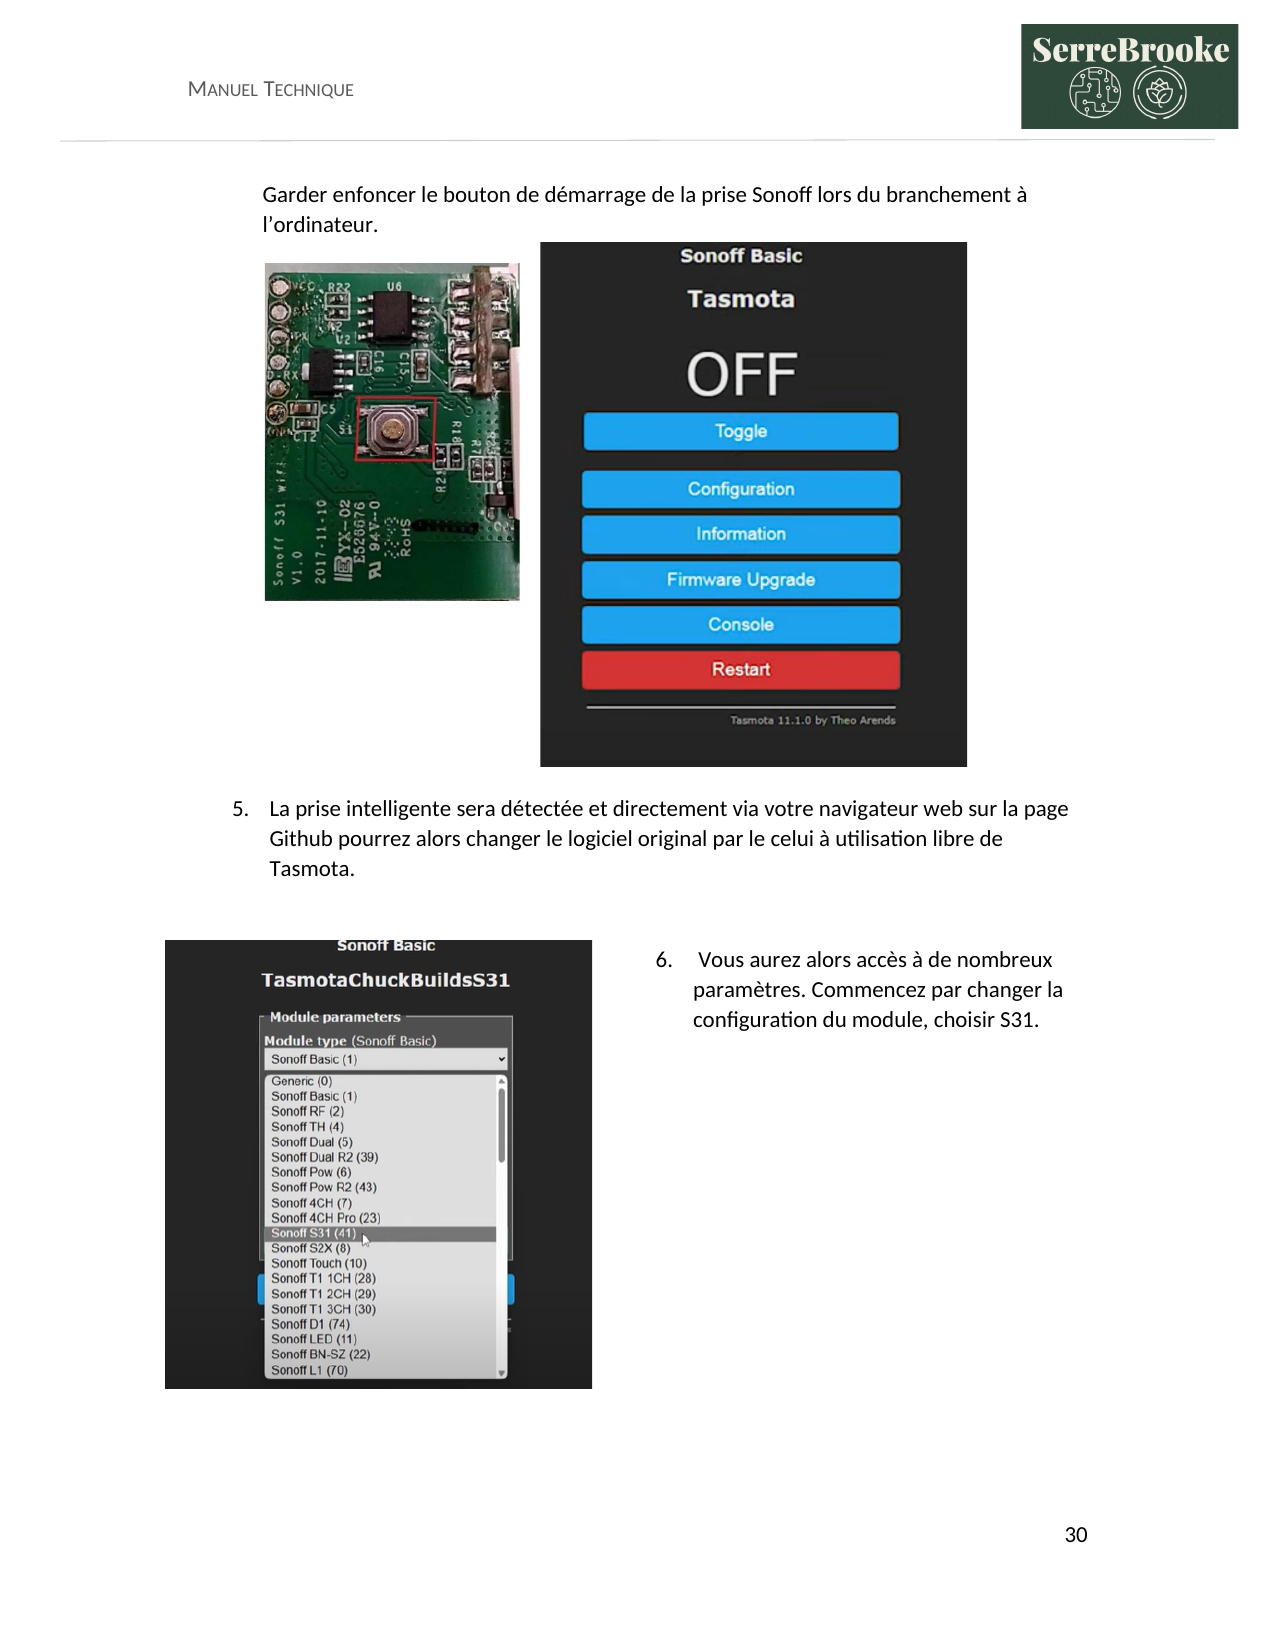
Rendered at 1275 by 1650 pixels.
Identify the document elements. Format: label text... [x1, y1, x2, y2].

list Vous aurez alors accès à de nombreux paramètres. Commencez par changer la configuration du module, choisir S31. [592, 945, 1087, 1033]
picture [263, 263, 520, 598]
picture [538, 242, 967, 764]
list Garder enfoncer le bouton de démarrage de la prise Sonoff lors du branchement à l’ordinateur. [262, 180, 1087, 238]
picture [163, 940, 592, 1387]
list La prise intelligente sera détectée et directement via votre navigateur web sur la page Github pourrez alors changer le logiciel original par le celui à utilisation libre de Tasmota. [232, 794, 1087, 882]
picture [1021, 24, 1239, 129]
